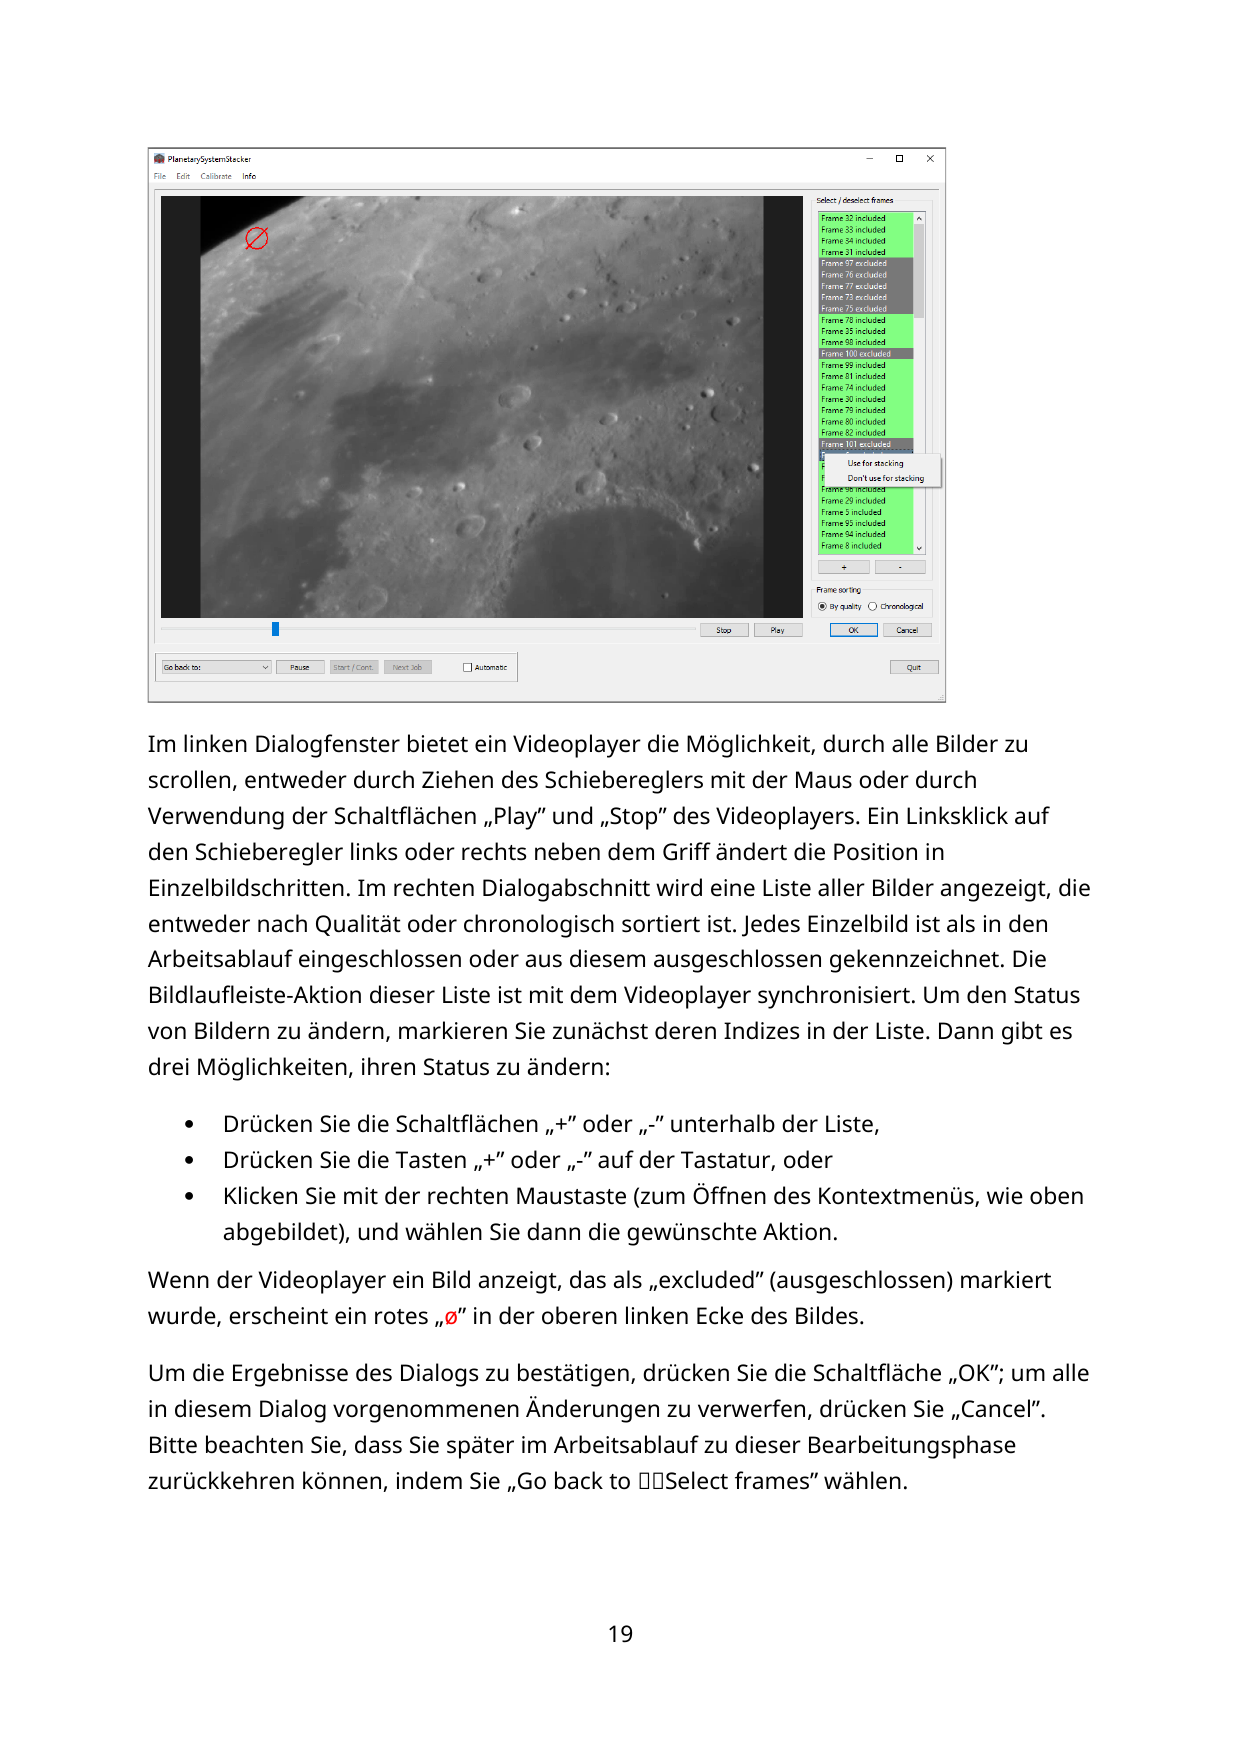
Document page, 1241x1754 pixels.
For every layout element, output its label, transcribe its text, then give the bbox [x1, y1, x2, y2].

text Wenn der Videoplayer ein Bild anzeigt, das als „excluded” (ausgeschlossen) markiert wurde, erscheint ein rotes „ø” in der oberen linken Ecke des Bildes. [148, 1264, 1093, 1331]
list Drücken Sie die Schaltflächen „+” oder „-” unterhalb der Liste, [185, 1108, 1093, 1139]
picture [147, 147, 947, 703]
list Klicken Sie mit der rechten Maustaste (zum Öffnen des Kontextmenüs, wie oben abgebildet), und wählen Sie dann die gewünschte Aktion. [185, 1180, 1093, 1247]
text Im linken Dialogfenster bietet ein Videoplayer die Möglichkeit, durch alle Bilder zu scrollen, entweder durch Ziehen des Schiebereglers mit der Maus oder durch Verwendung der Schaltflächen „Play” und „Stop” des Videoplayers. Ein Linksklick auf den Schieberegler links oder rechts neben dem Griff ändert die Position in Einzelbildschritten. Im rechten Dialogabschnitt wird eine Liste aller Bilder angezeigt, die entweder nach Qualität oder chronologisch sortiert ist. Jedes Einzelbild ist als in den Arbeitsablauf eingeschlossen oder aus diesem ausgeschlossen gekennzeichnet. Die Bildlaufleiste-Aktion dieser Liste ist mit dem Videoplayer synchronisiert. Um den Status von Bildern zu ändern, markieren Sie zunächst deren Indizes in der Liste. Dann gibt es drei Möglichkeiten, ihren Status zu ändern: [148, 728, 1093, 1082]
list Drücken Sie die Tasten „+” oder „-” auf der Tastatur, oder [185, 1144, 1093, 1175]
text Um die Ergebnisse des Dialogs zu bestätigen, drücken Sie die Schaltfläche „OK”; um alle in diesem Dialog vorgenommenen Änderungen zu verwerfen, drücken Sie „Cancel”. Bitte beachten Sie, dass Sie später im Arbeitsablauf zu dieser Bearbeitungsphase zurückkehren können, indem Sie „Go back to Select frames” wählen. [148, 1357, 1093, 1496]
